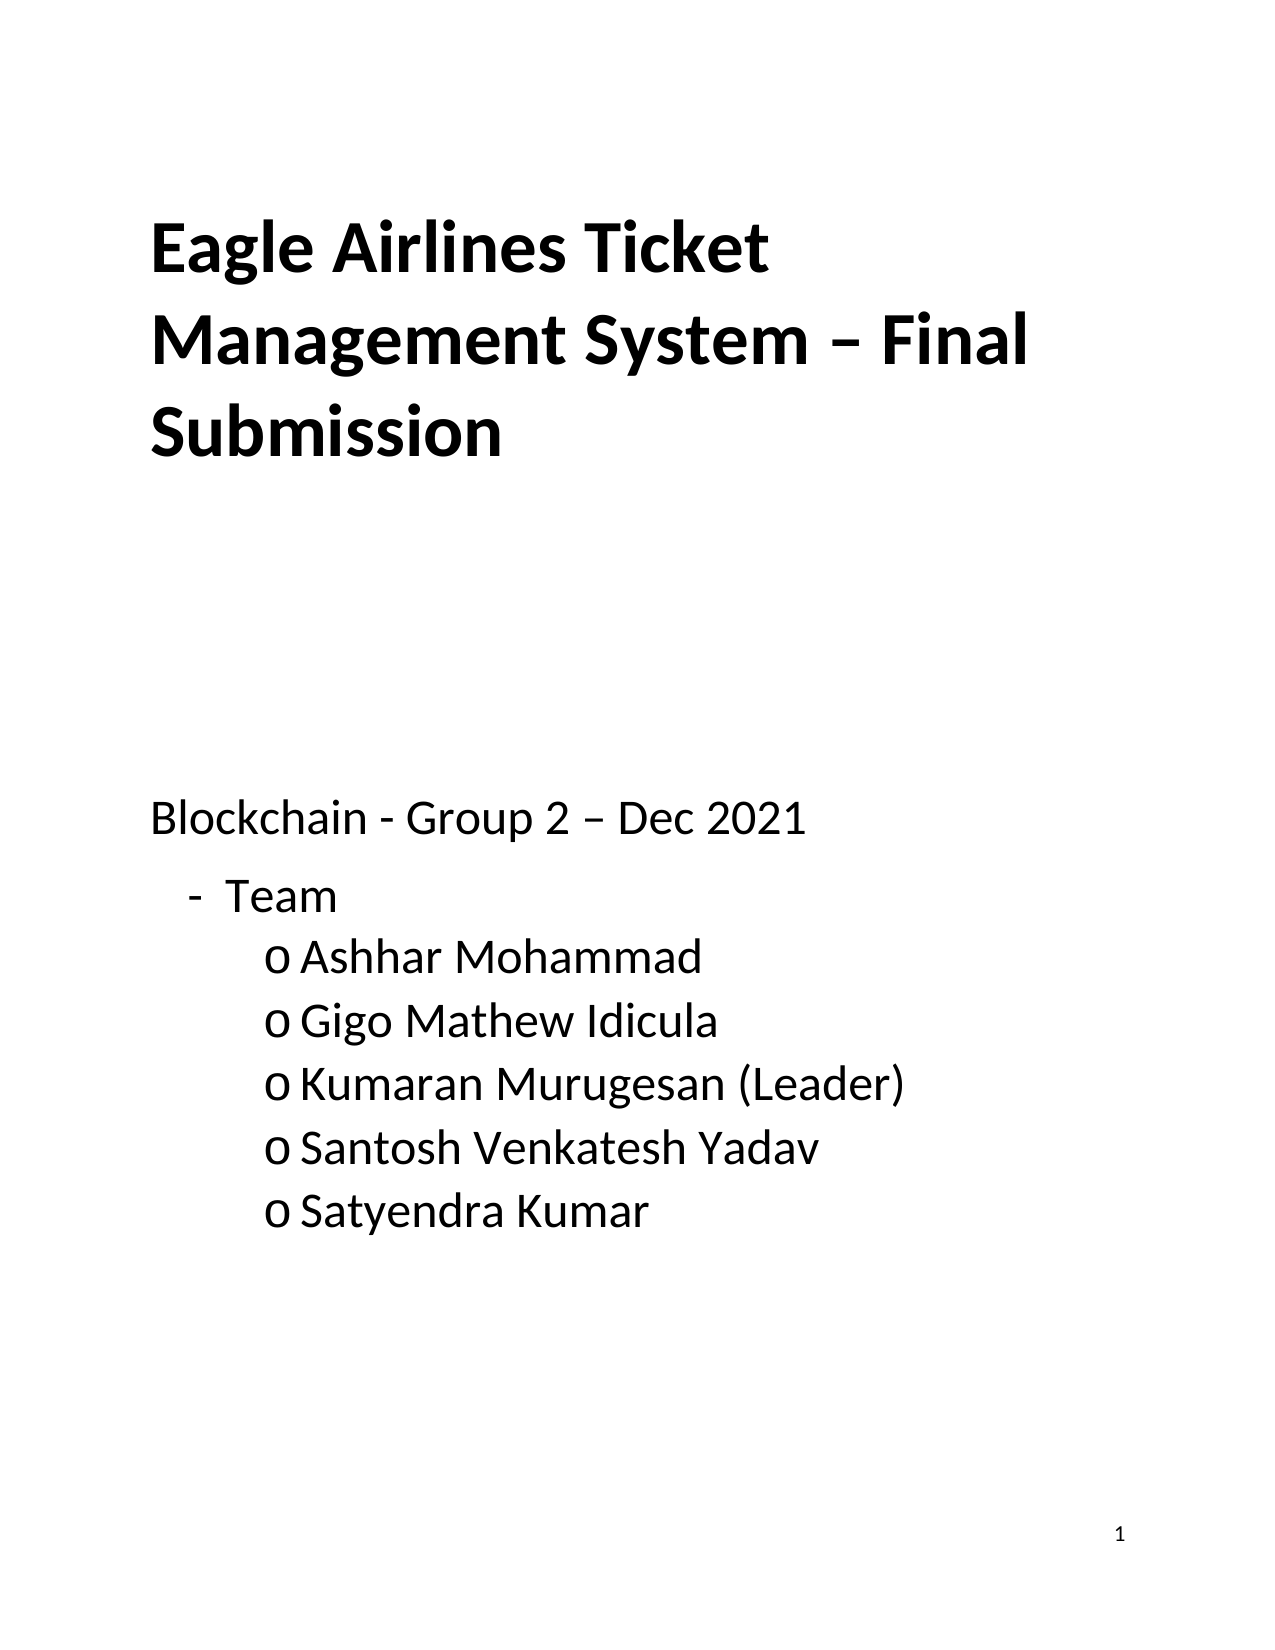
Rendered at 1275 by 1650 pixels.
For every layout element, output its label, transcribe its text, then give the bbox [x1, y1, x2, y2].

list Gigo Mathew Idicula [262, 988, 1125, 1052]
list Satyendra Kumar [262, 1179, 1125, 1243]
list Kumaran Murugesan (Leader) [262, 1052, 1125, 1116]
text Blockchain - Group 2 – Dec 2021 [150, 786, 1125, 847]
list Team [187, 864, 1125, 925]
list Ashhar Mohammad [262, 925, 1125, 988]
list Santosh Venkatesh Yadav [262, 1116, 1125, 1179]
text Eagle Airlines Ticket Management System – Final Submission [150, 200, 1125, 475]
